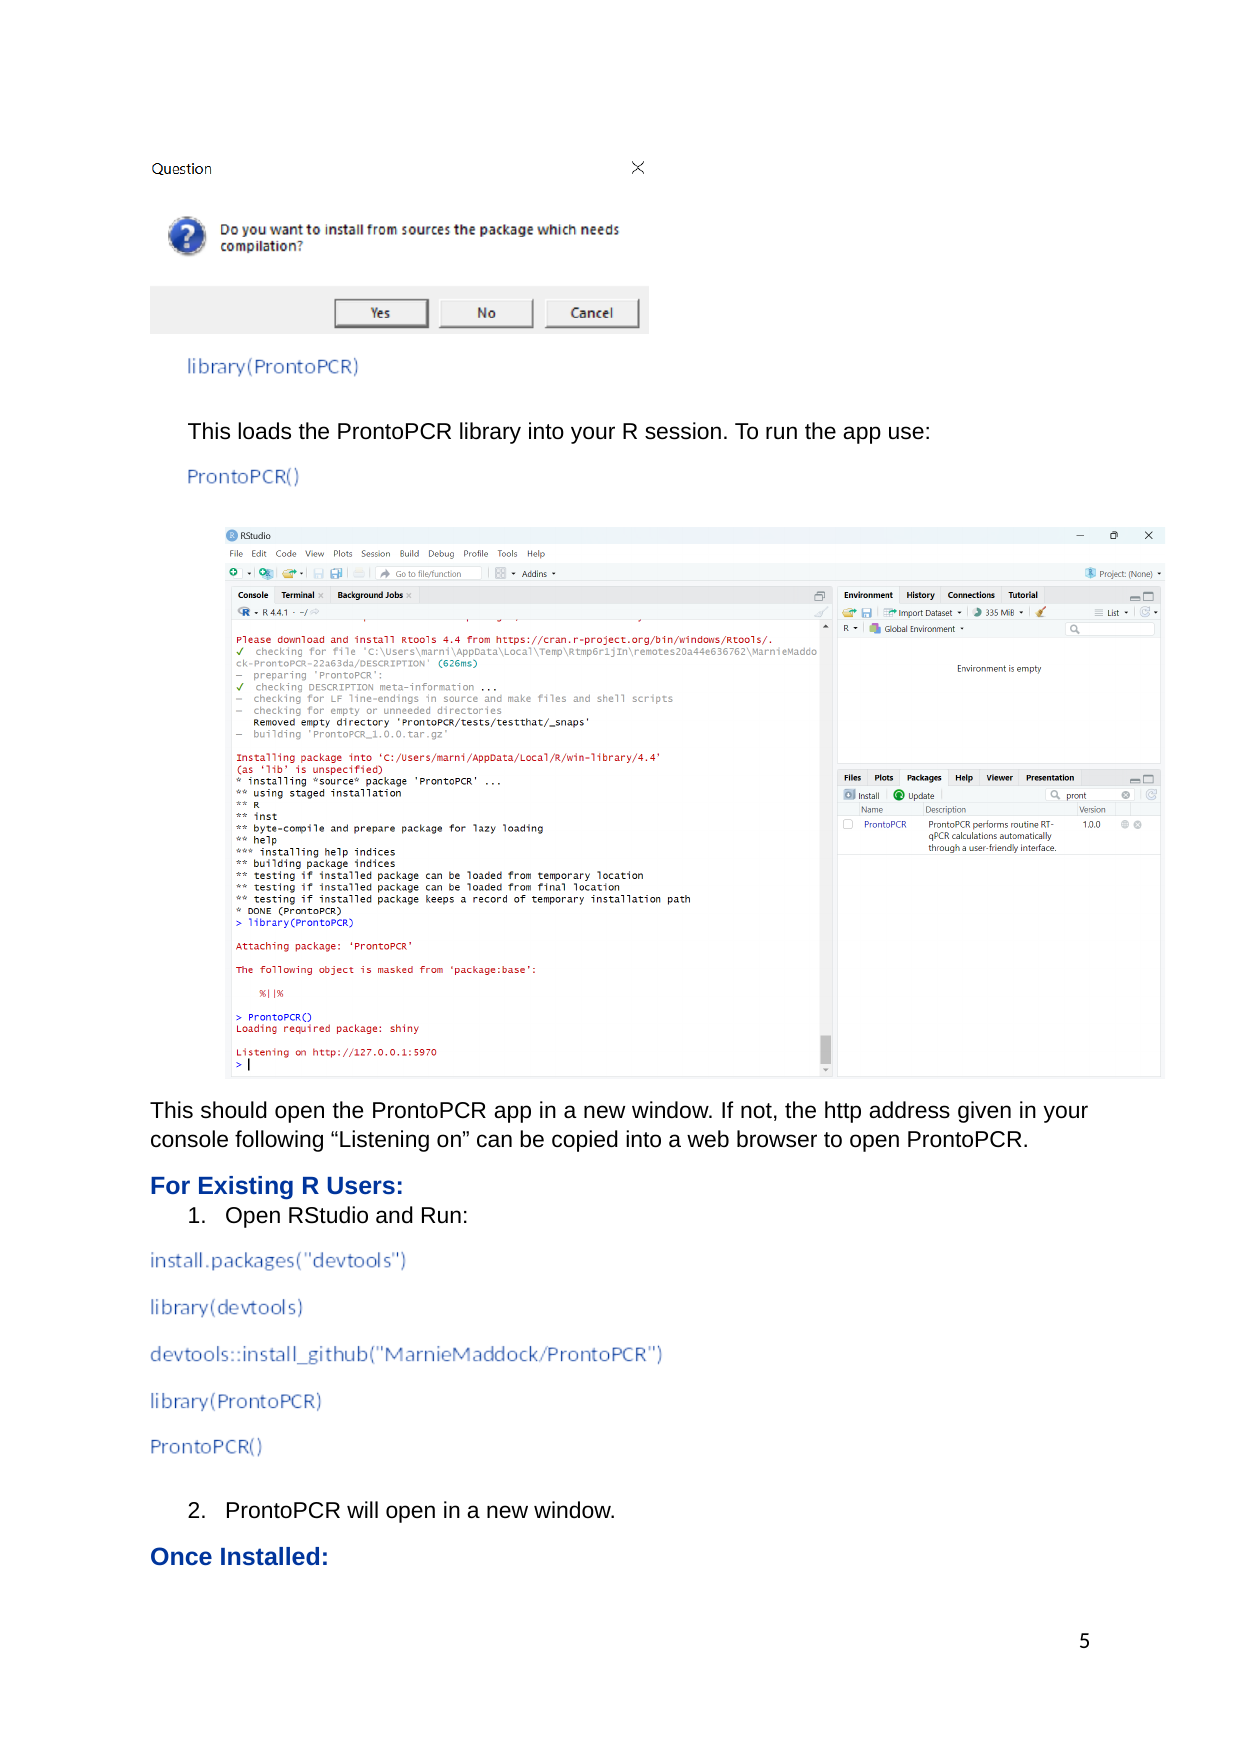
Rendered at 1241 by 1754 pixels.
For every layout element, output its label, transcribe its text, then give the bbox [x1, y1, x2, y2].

text This loads the ProntoPCR library into your R session. To run the app use: [150, 418, 1090, 444]
list ProntoPCR will open in a new window. [187, 1497, 1090, 1524]
subtitle Once Installed: [150, 1542, 1090, 1571]
picture [225, 527, 1166, 1079]
list Open RStudio and Run: [187, 1202, 1090, 1228]
subtitle For Existing R Users: [150, 1171, 1090, 1200]
text This should open the ProntoPCR app in a new window. If not, the http address given in your console following “Listening on” can be copied into a web browser to open ProntoPCR. [150, 1097, 1090, 1152]
picture [150, 150, 649, 334]
